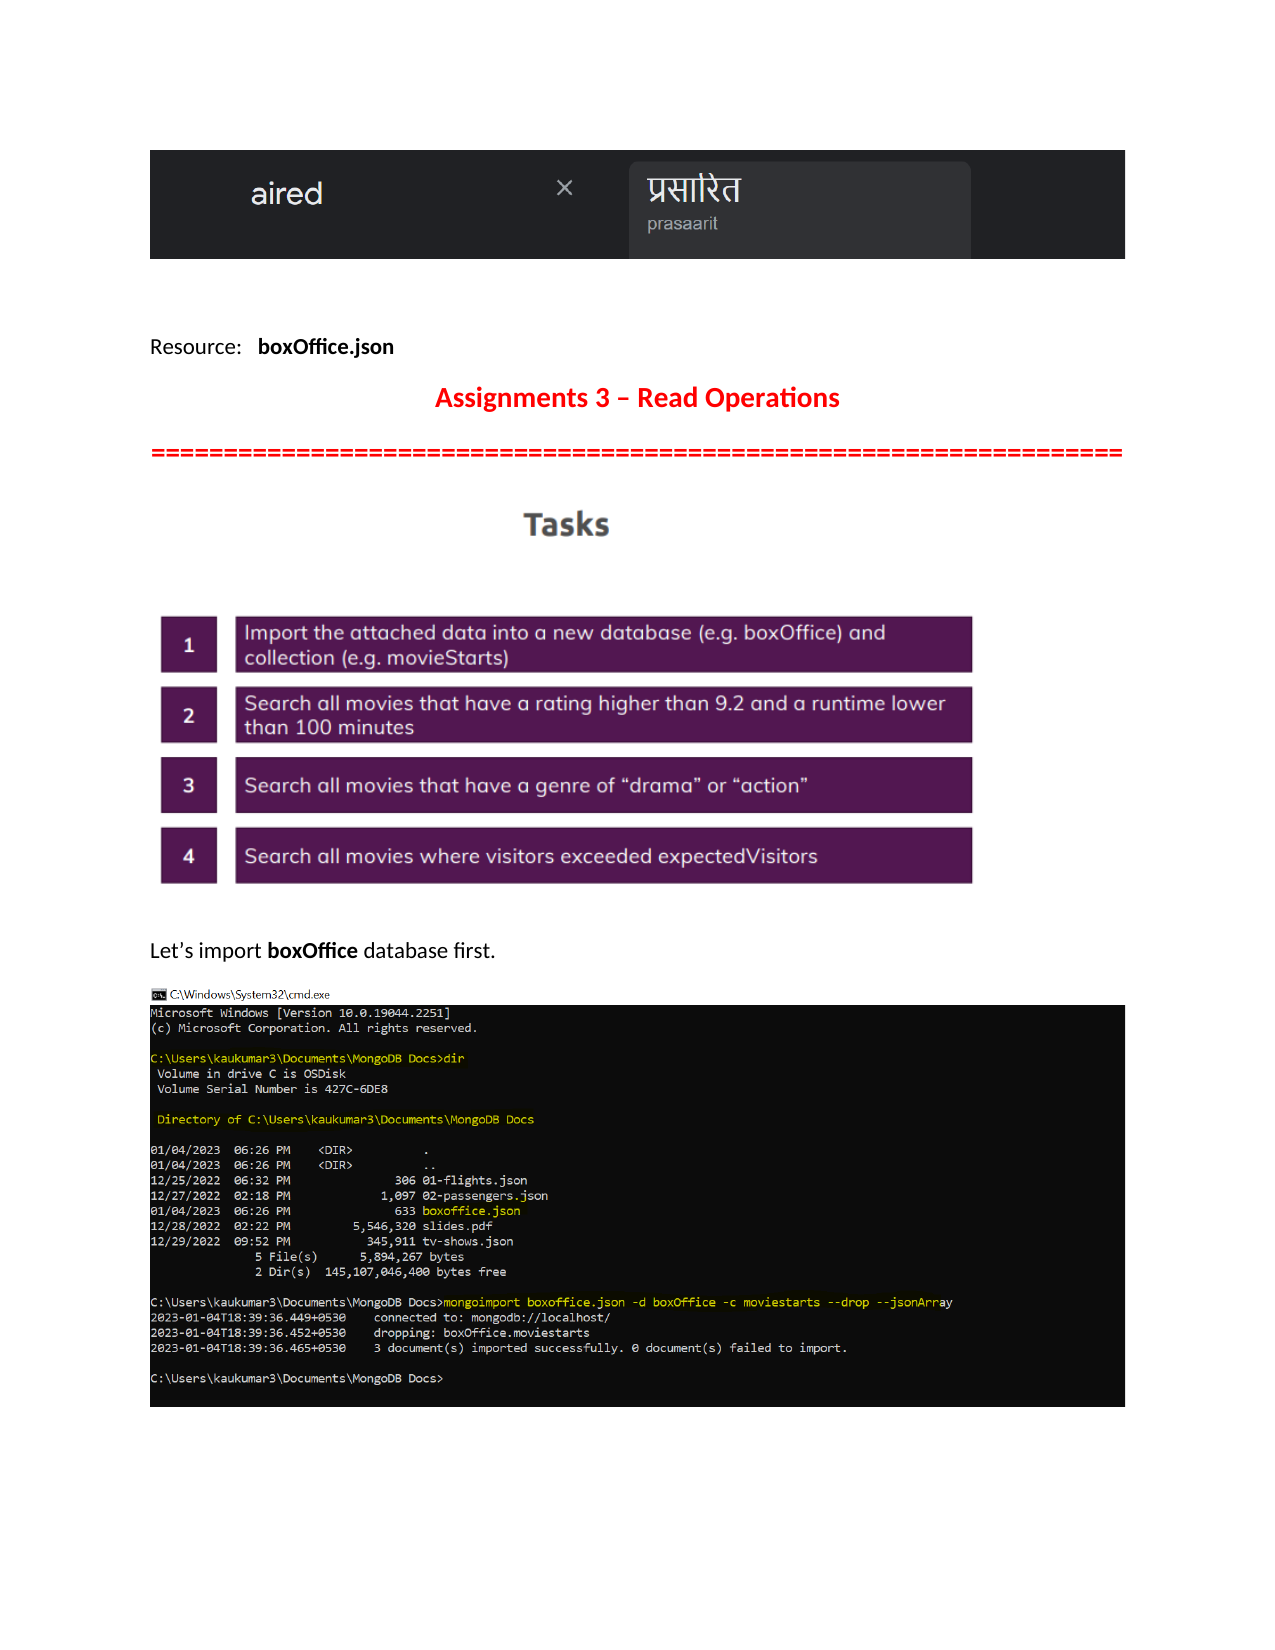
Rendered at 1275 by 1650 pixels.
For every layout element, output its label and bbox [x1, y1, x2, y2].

picture [150, 489, 1125, 918]
picture [150, 150, 1125, 259]
picture [150, 983, 1125, 1407]
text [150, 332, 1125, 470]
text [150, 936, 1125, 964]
